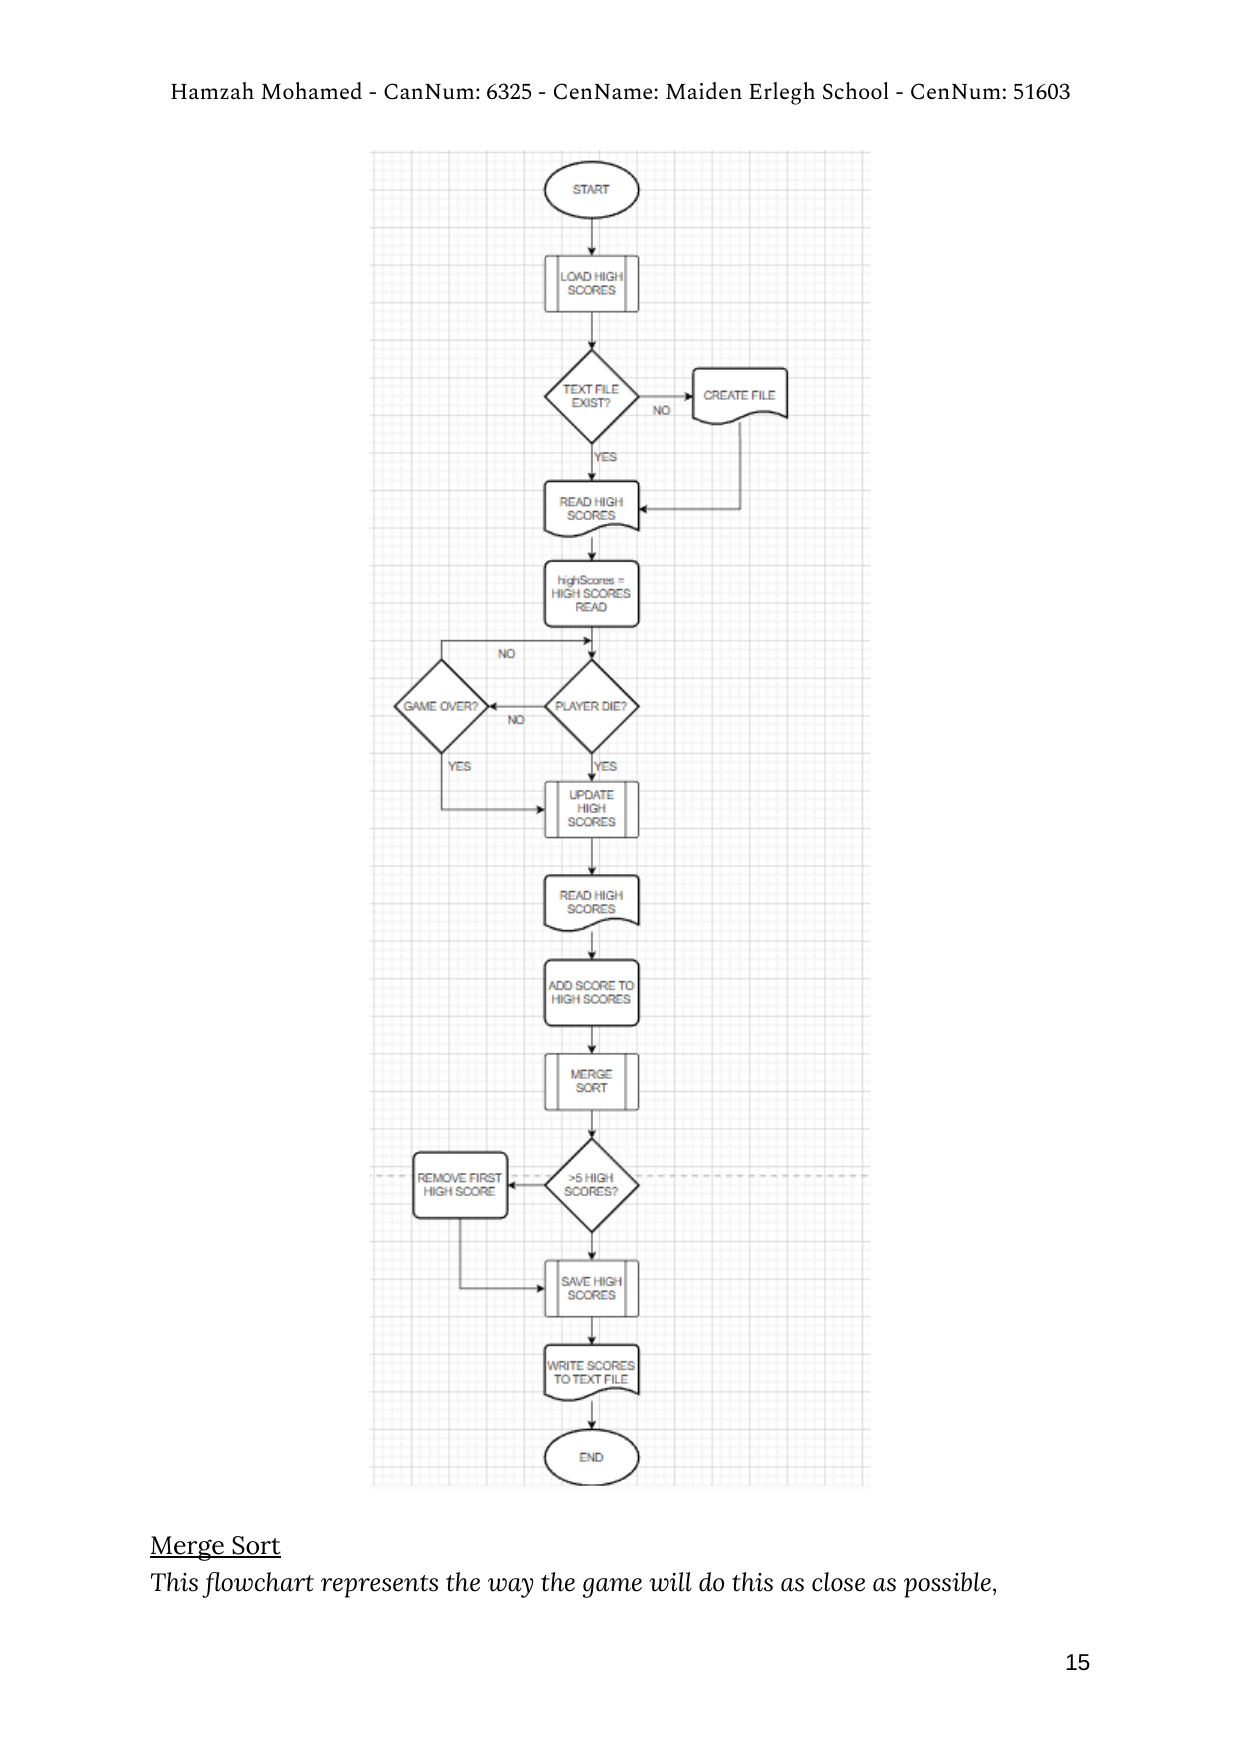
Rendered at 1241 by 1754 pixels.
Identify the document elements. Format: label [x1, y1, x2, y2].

picture [369, 150, 871, 1489]
text [150, 1529, 1090, 1598]
